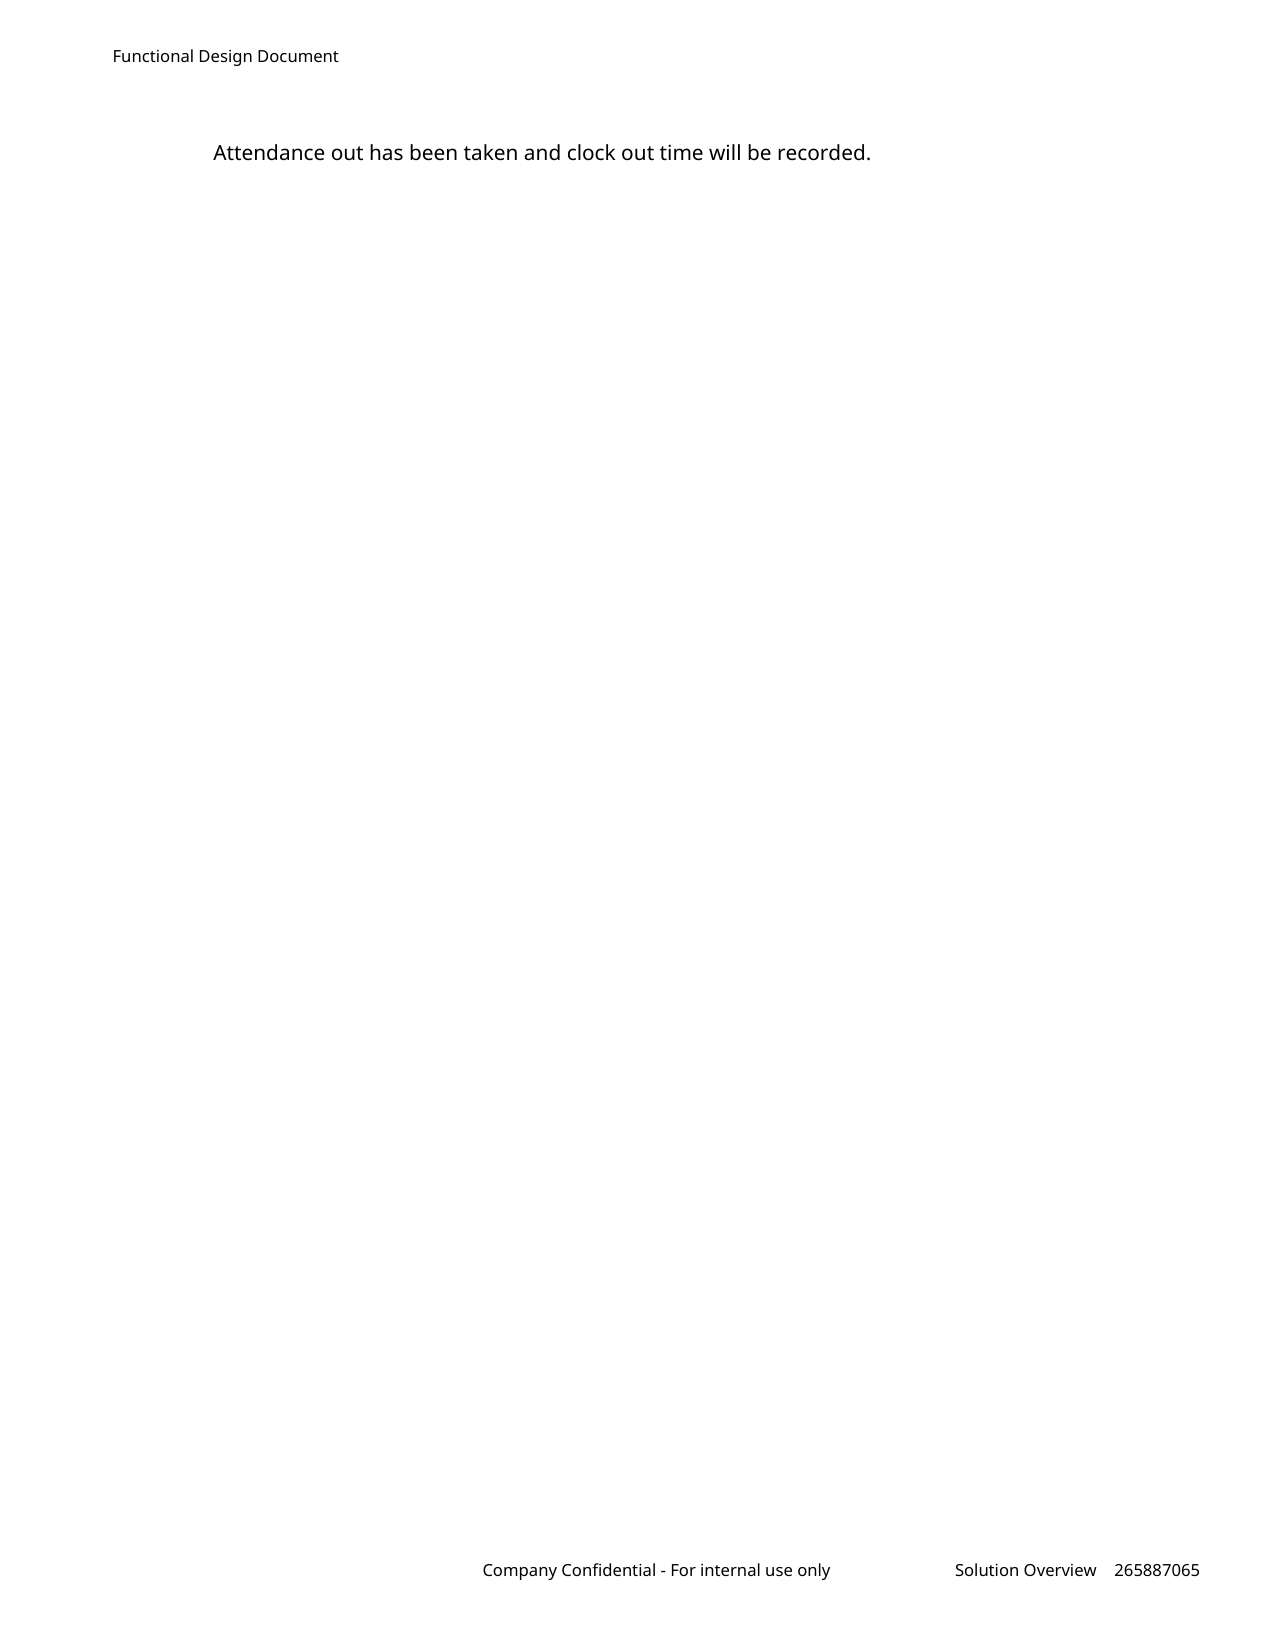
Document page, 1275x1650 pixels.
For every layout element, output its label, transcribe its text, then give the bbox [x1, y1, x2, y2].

text Attendance out has been taken and clock out time will be recorded. [213, 138, 1200, 167]
